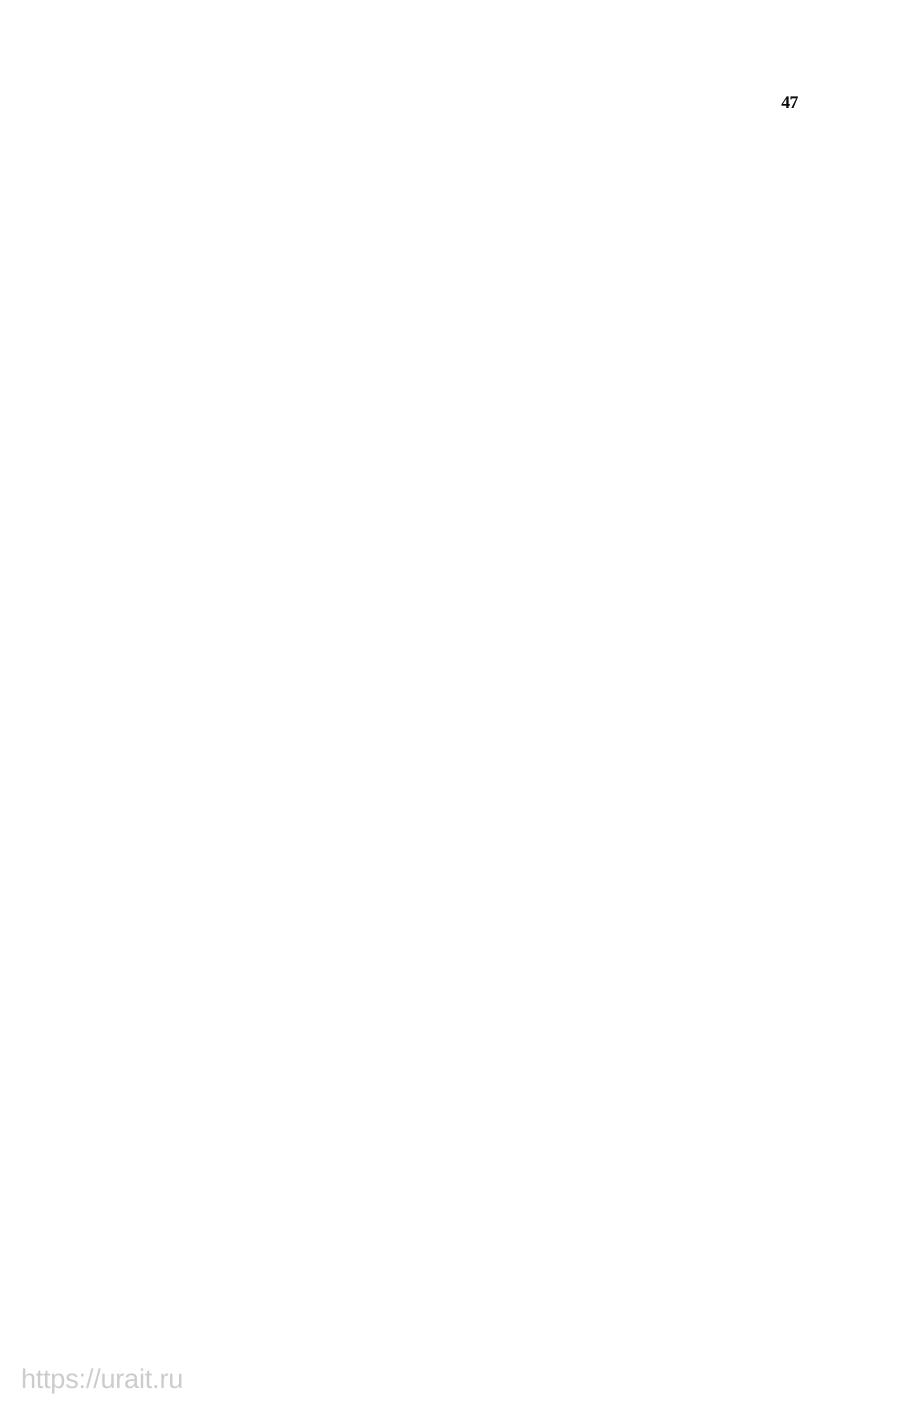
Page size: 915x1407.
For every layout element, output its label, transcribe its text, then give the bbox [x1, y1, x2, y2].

text 47 [8, 92, 799, 112]
